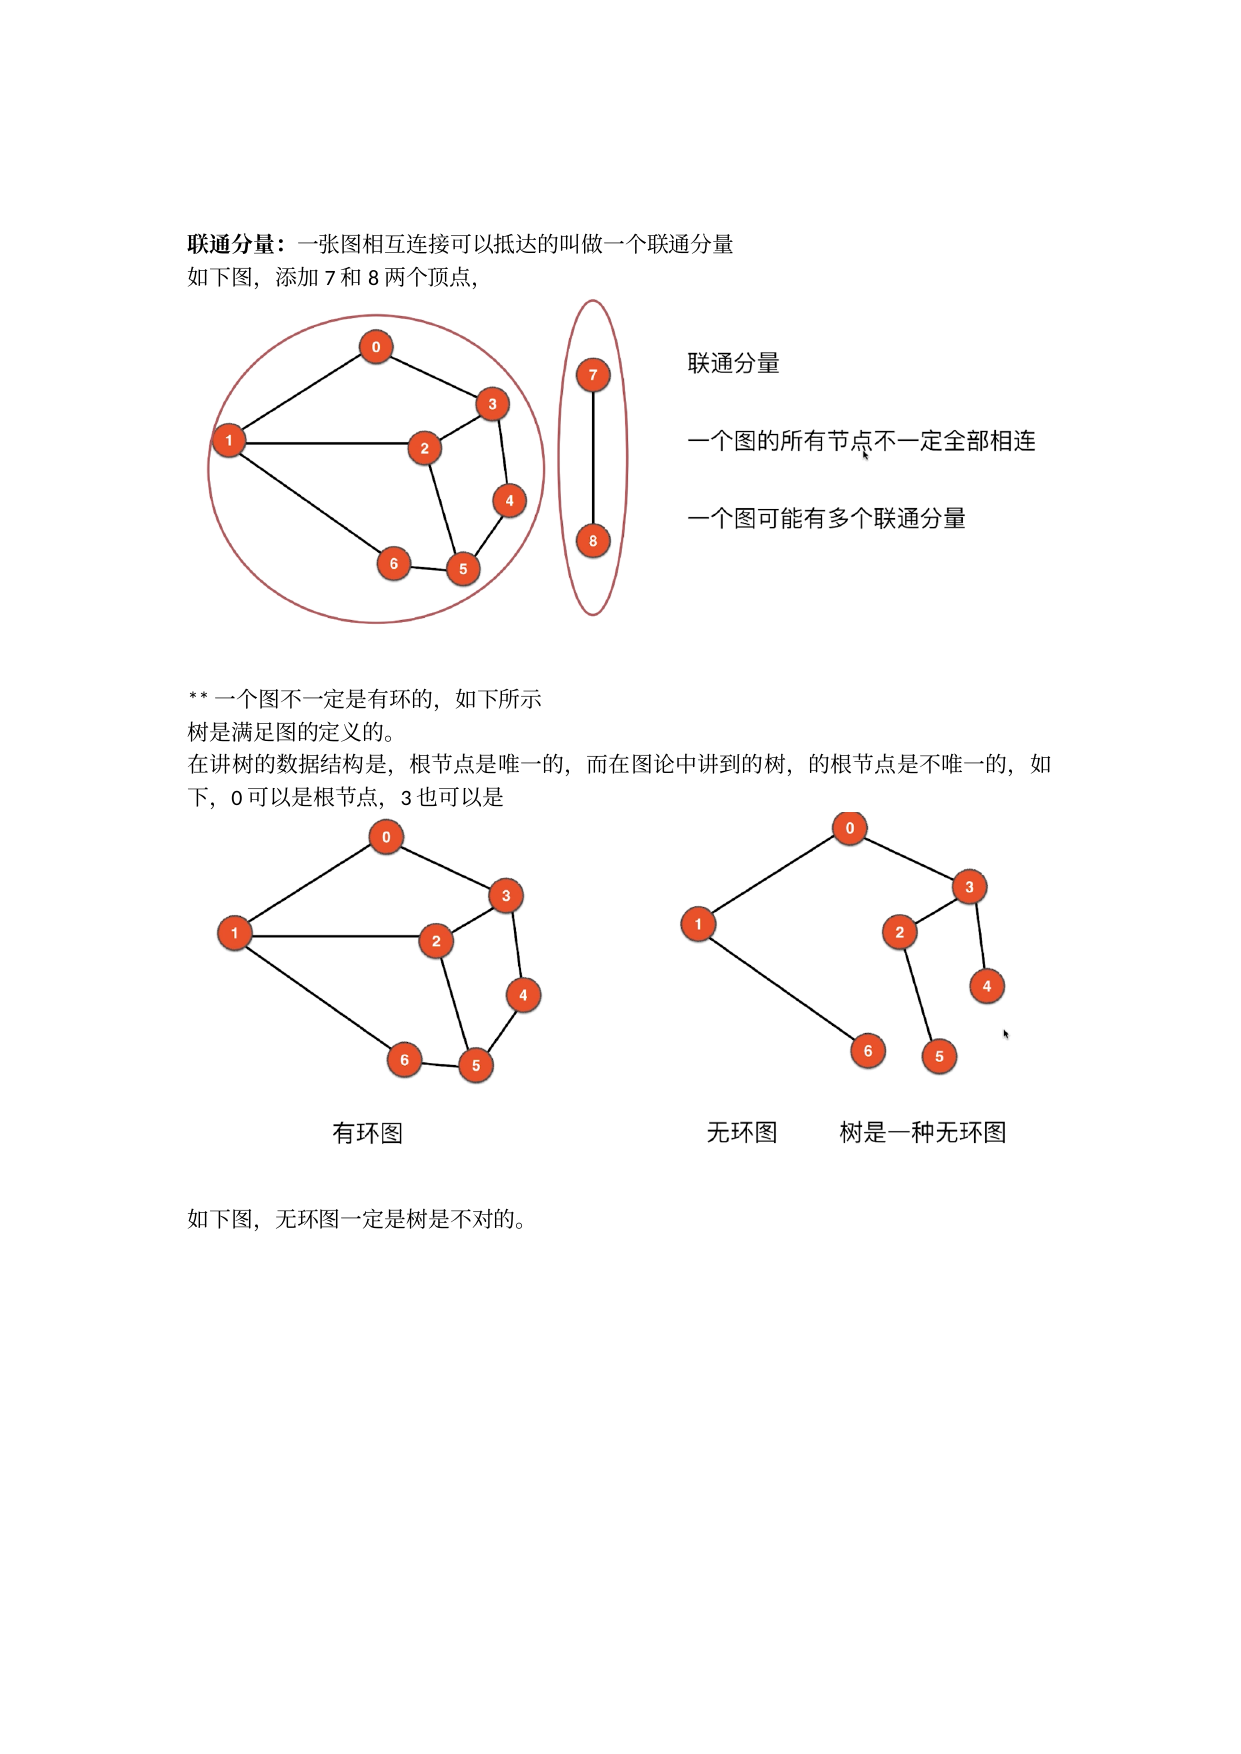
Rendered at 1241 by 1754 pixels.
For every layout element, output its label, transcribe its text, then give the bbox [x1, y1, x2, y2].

text 联通分量：一张图相互连接可以抵达的叫做一个联通分量 [187, 227, 1053, 259]
text 树是满足图的定义的。 [187, 714, 1053, 747]
picture [187, 292, 1053, 634]
text 如下图，无环图一定是树是不对的。 [187, 1202, 1053, 1234]
picture [187, 812, 1053, 1148]
text ** 一个图不一定是有环的，如下所示 [187, 682, 1053, 714]
text 在讲树的数据结构是，根节点是唯一的，而在图论中讲到的树，的根节点是不唯一的，如下，0 可以是根节点，3 也可以是 [187, 747, 1053, 812]
text 如下图，添加 7 和 8 两个顶点， [187, 259, 1053, 292]
